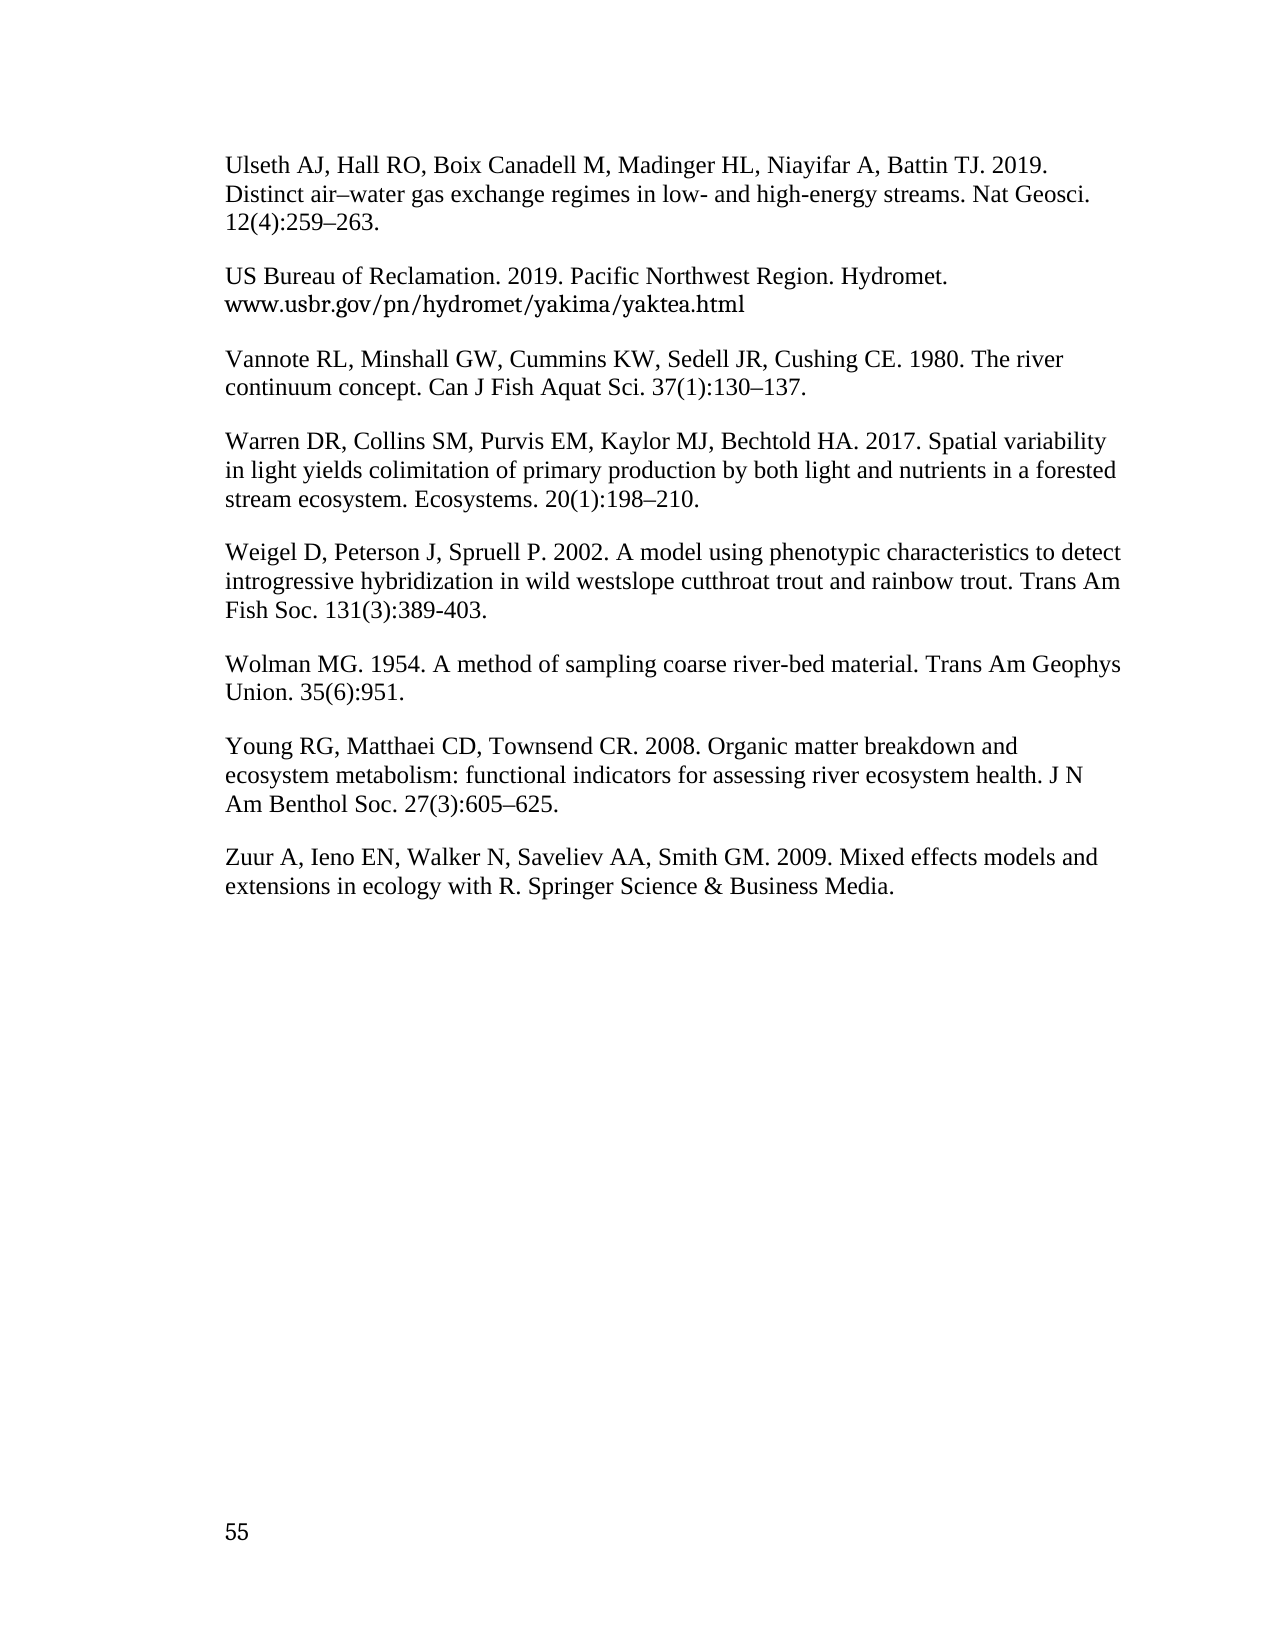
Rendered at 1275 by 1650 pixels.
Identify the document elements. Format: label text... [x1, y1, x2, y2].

text Vannote RL, Minshall GW, Cummins KW, Sedell JR, Cushing CE. 1980. The river continuum concept. Can J Fish Aquat Sci. 37(1):130–137. [225, 344, 1125, 401]
text Zuur A, Ieno EN, Walker N, Saveliev AA, Smith GM. 2009. Mixed effects models and extensions in ecology with R. Springer Science & Business Media. [225, 842, 1125, 900]
text Ulseth AJ, Hall RO, Boix Canadell M, Madinger HL, Niayifar A, Battin TJ. 2019. Distinct air–water gas exchange regimes in low- and high-energy streams. Nat Geosci. 12(4):259–263. [225, 150, 1125, 236]
text US Bureau of Reclamation. 2019. Pacific Northwest Region. Hydromet. www.usbr.gov/pn/hydromet/yakima/yaktea.html [225, 261, 1125, 319]
text Weigel D, Peterson J, Spruell P. 2002. A model using phenotypic characteristics to detect introgressive hybridization in wild westslope cutthroat trout and rainbow trout. Trans Am Fish Soc. 131(3):389-403. [225, 537, 1125, 624]
text Warren DR, Collins SM, Purvis EM, Kaylor MJ, Bechtold HA. 2017. Spatial variability in light yields colimitation of primary production by both light and nutrients in a forested stream ecosystem. Ecosystems. 20(1):198–210. [225, 426, 1125, 512]
text Wolman MG. 1954. A method of sampling coarse river-bed material. Trans Am Geophys Union. 35(6):951. [225, 649, 1125, 706]
text Young RG, Matthaei CD, Townsend CR. 2008. Organic matter breakdown and ecosystem metabolism: functional indicators for assessing river ecosystem health. J N Am Benthol Soc. 27(3):605–625. [225, 731, 1125, 817]
